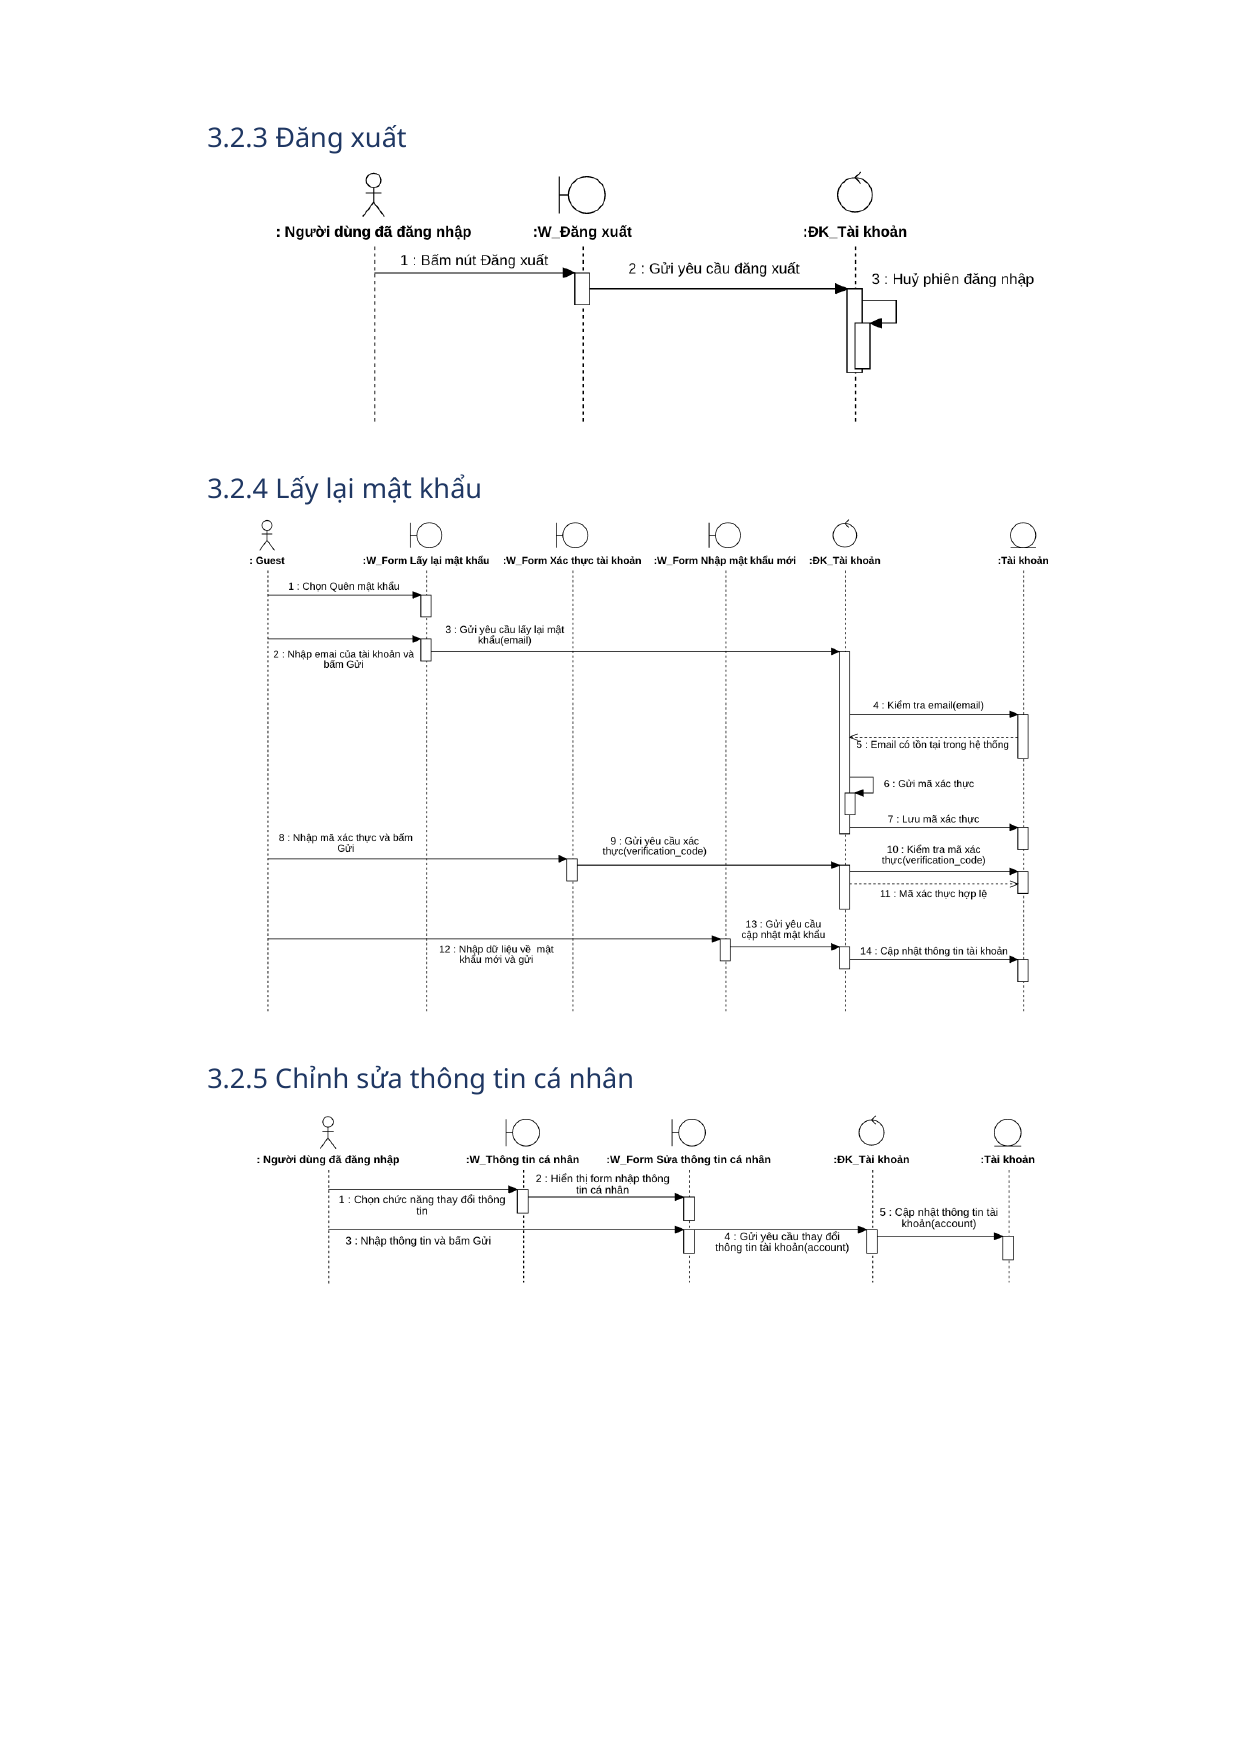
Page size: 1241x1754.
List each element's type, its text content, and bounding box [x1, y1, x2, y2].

subtitle 3.2.3 Đăng xuất [207, 118, 1093, 155]
picture [258, 165, 1043, 422]
picture [252, 1106, 1048, 1289]
picture [247, 516, 1054, 1013]
subtitle 3.2.4 Lấy lại mật khẩu [207, 469, 1093, 506]
subtitle 3.2.5 Chỉnh sửa thông tin cá nhân [207, 1060, 1093, 1097]
